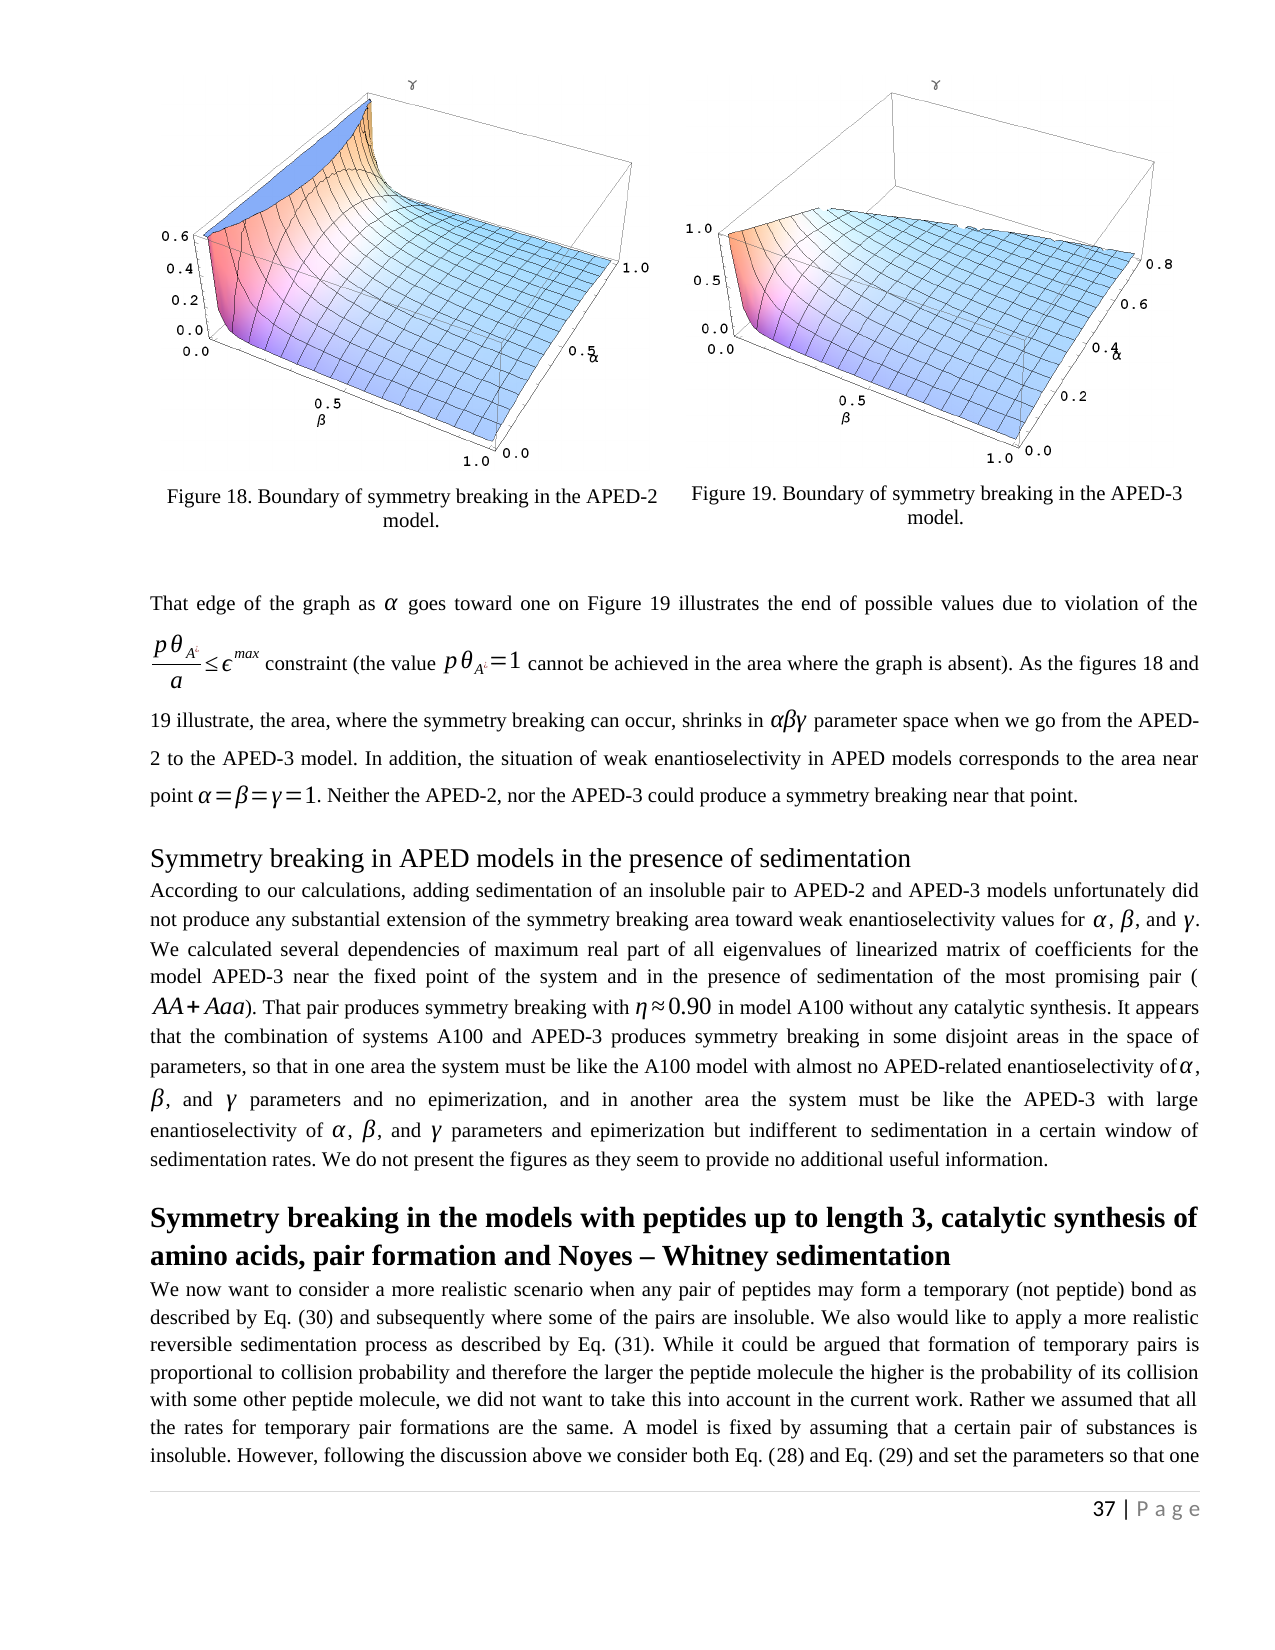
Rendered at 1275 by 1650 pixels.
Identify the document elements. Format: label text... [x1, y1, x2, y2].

subtitle Symmetry breaking in APED models in the presence of sedimentation [150, 842, 1200, 873]
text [150, 1277, 1200, 1467]
table_header Figure 19. Boundary of symmetry breaking in the APED-3 model. [675, 75, 1199, 532]
subtitle Symmetry breaking in the models with peptides up to length 3, catalytic synthesis of amino acids, pair formation and Noyes – Whitney sedimentation [150, 1200, 1200, 1272]
table_header Figure 18. Boundary of symmetry breaking in the APED-2 model. [150, 75, 674, 532]
text According to our calculations, adding sedimentation of an insoluble pair to APED-2 and APED-3 models unfortunately did not produce any substantial extension of the symmetry breaking area toward weak enantioselectivity values for , , and . We calculated several dependencies of maximum real part of all eigenvalues of linearized matrix of coefficients for the model APED-3 near the fixed point of the system and in the presence of sedimentation of the most promising pair (). That pair produces symmetry breaking with in model A100 without any catalytic synthesis. It appears that the combination of systems A100 and APED-3 produces symmetry breaking in some disjoint areas in the space of parameters, so that in one area the system must be like the A100 model with almost no APED-related enantioselectivity of, , and parameters and no epimerization, and in another area the system must be like the APED-3 with large enantioselectivity of , , and parameters and epimerization but indifferent to sedimentation in a certain window of sedimentation rates. We do not present the figures as they seem to provide no additional useful information. [150, 878, 1200, 1171]
text That edge of the graph as goes toward one on Figure 19 illustrates the end of possible values due to violation of the constraint (the value cannot be achieved in the area where the graph is absent). As the figures 18 and 19 illustrate, the area, where the symmetry breaking can occur, shrinks in parameter space when we go from the APED-2 to the APED-3 model. In addition, the situation of weak enantioselectivity in APED models corresponds to the area near point . Neither the APED-2, nor the APED-3 could produce a symmetry breaking near that point. [150, 589, 1200, 809]
